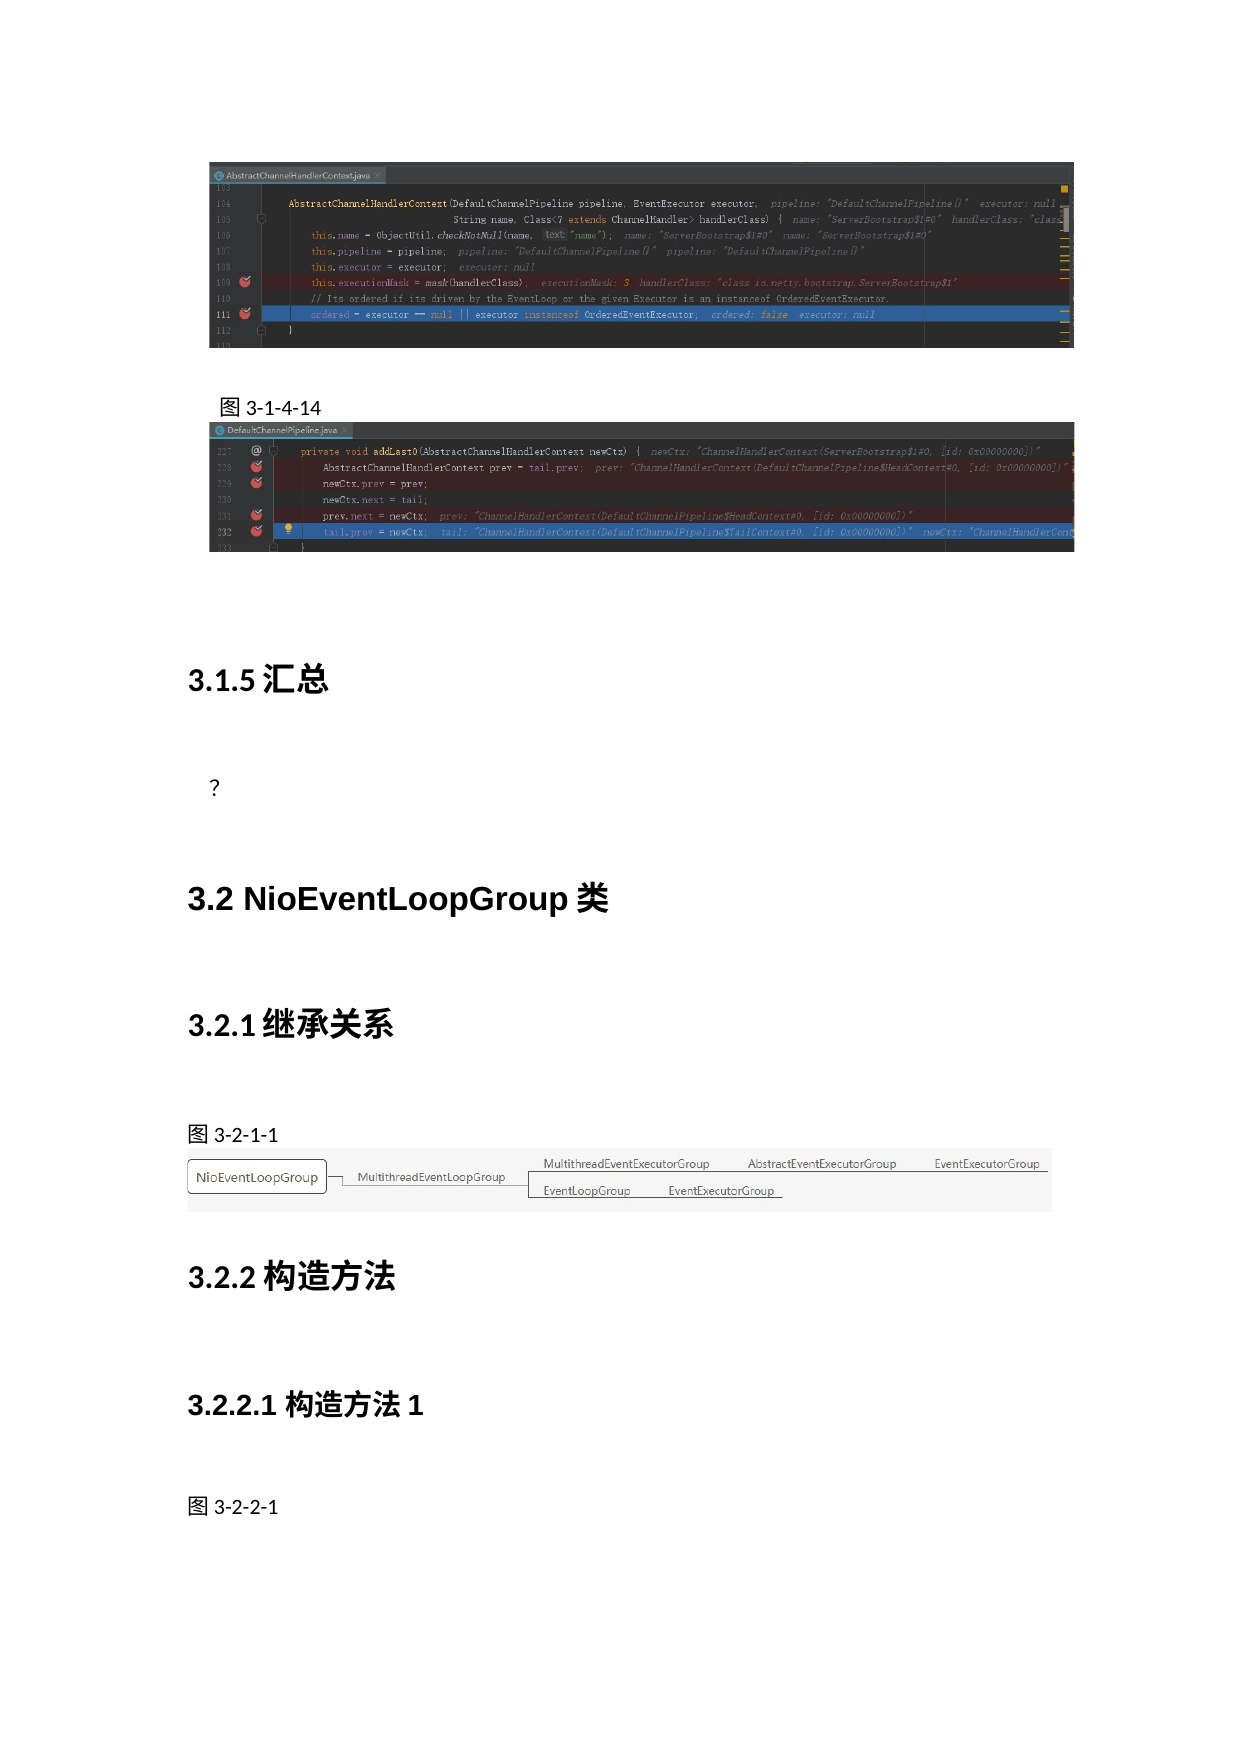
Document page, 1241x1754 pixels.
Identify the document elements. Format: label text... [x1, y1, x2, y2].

subtitle 3.2.1继承关系 [187, 990, 1053, 1055]
text 图3-2-2-1 [187, 1488, 1053, 1521]
subtitle 3.2 NioEventLoopGroup类 [187, 863, 1053, 928]
list ？ [209, 771, 1053, 803]
list 图3-1-4-14 [209, 389, 1053, 422]
picture [187, 1148, 1053, 1212]
subtitle 3.2.2 构造方法 [187, 1241, 1053, 1306]
picture [209, 422, 1075, 552]
text 图3-2-1-1 [187, 1116, 1053, 1148]
subtitle 3.1.5汇总 [187, 644, 1053, 709]
subtitle 3.2.2.1 构造方法1 [187, 1370, 1053, 1435]
picture [209, 162, 1074, 348]
